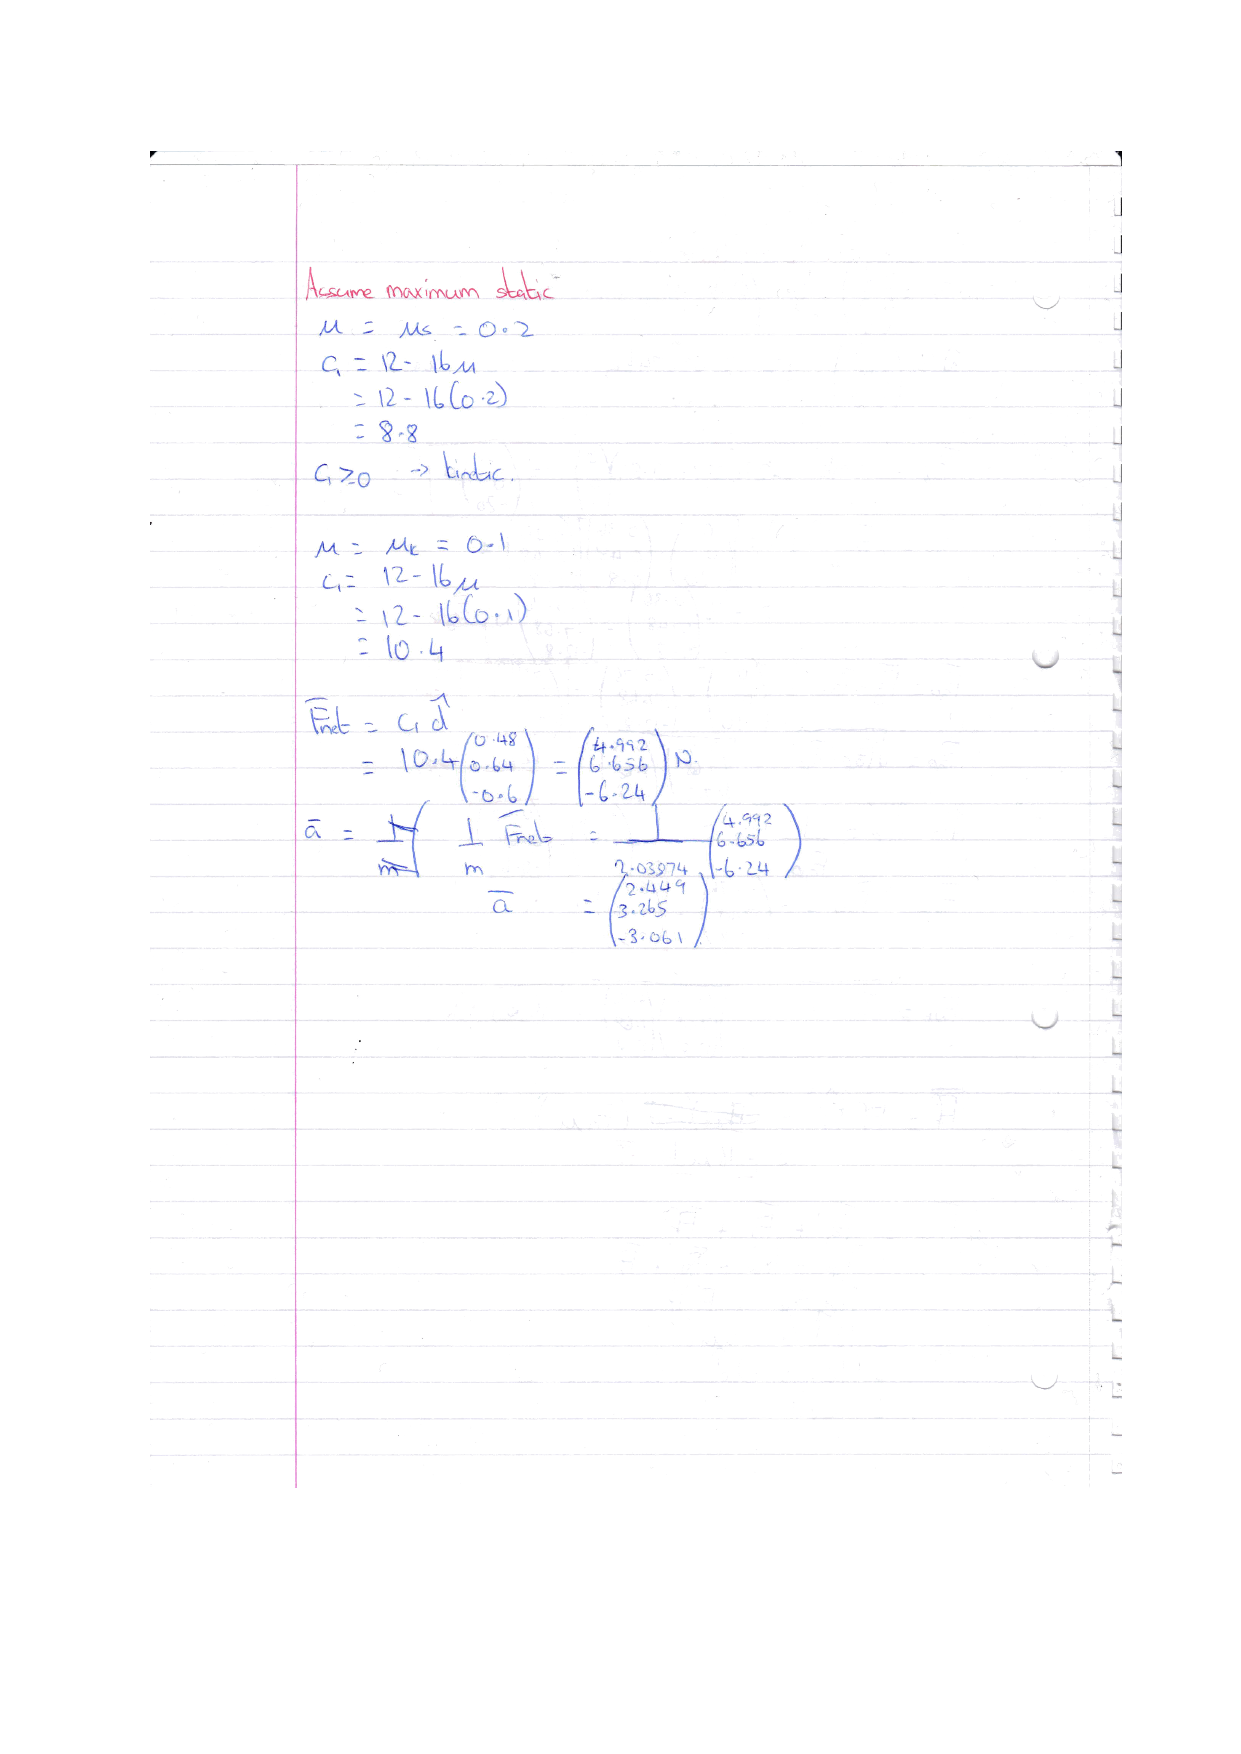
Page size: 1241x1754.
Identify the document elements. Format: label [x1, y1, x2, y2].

picture [150, 151, 1122, 1488]
